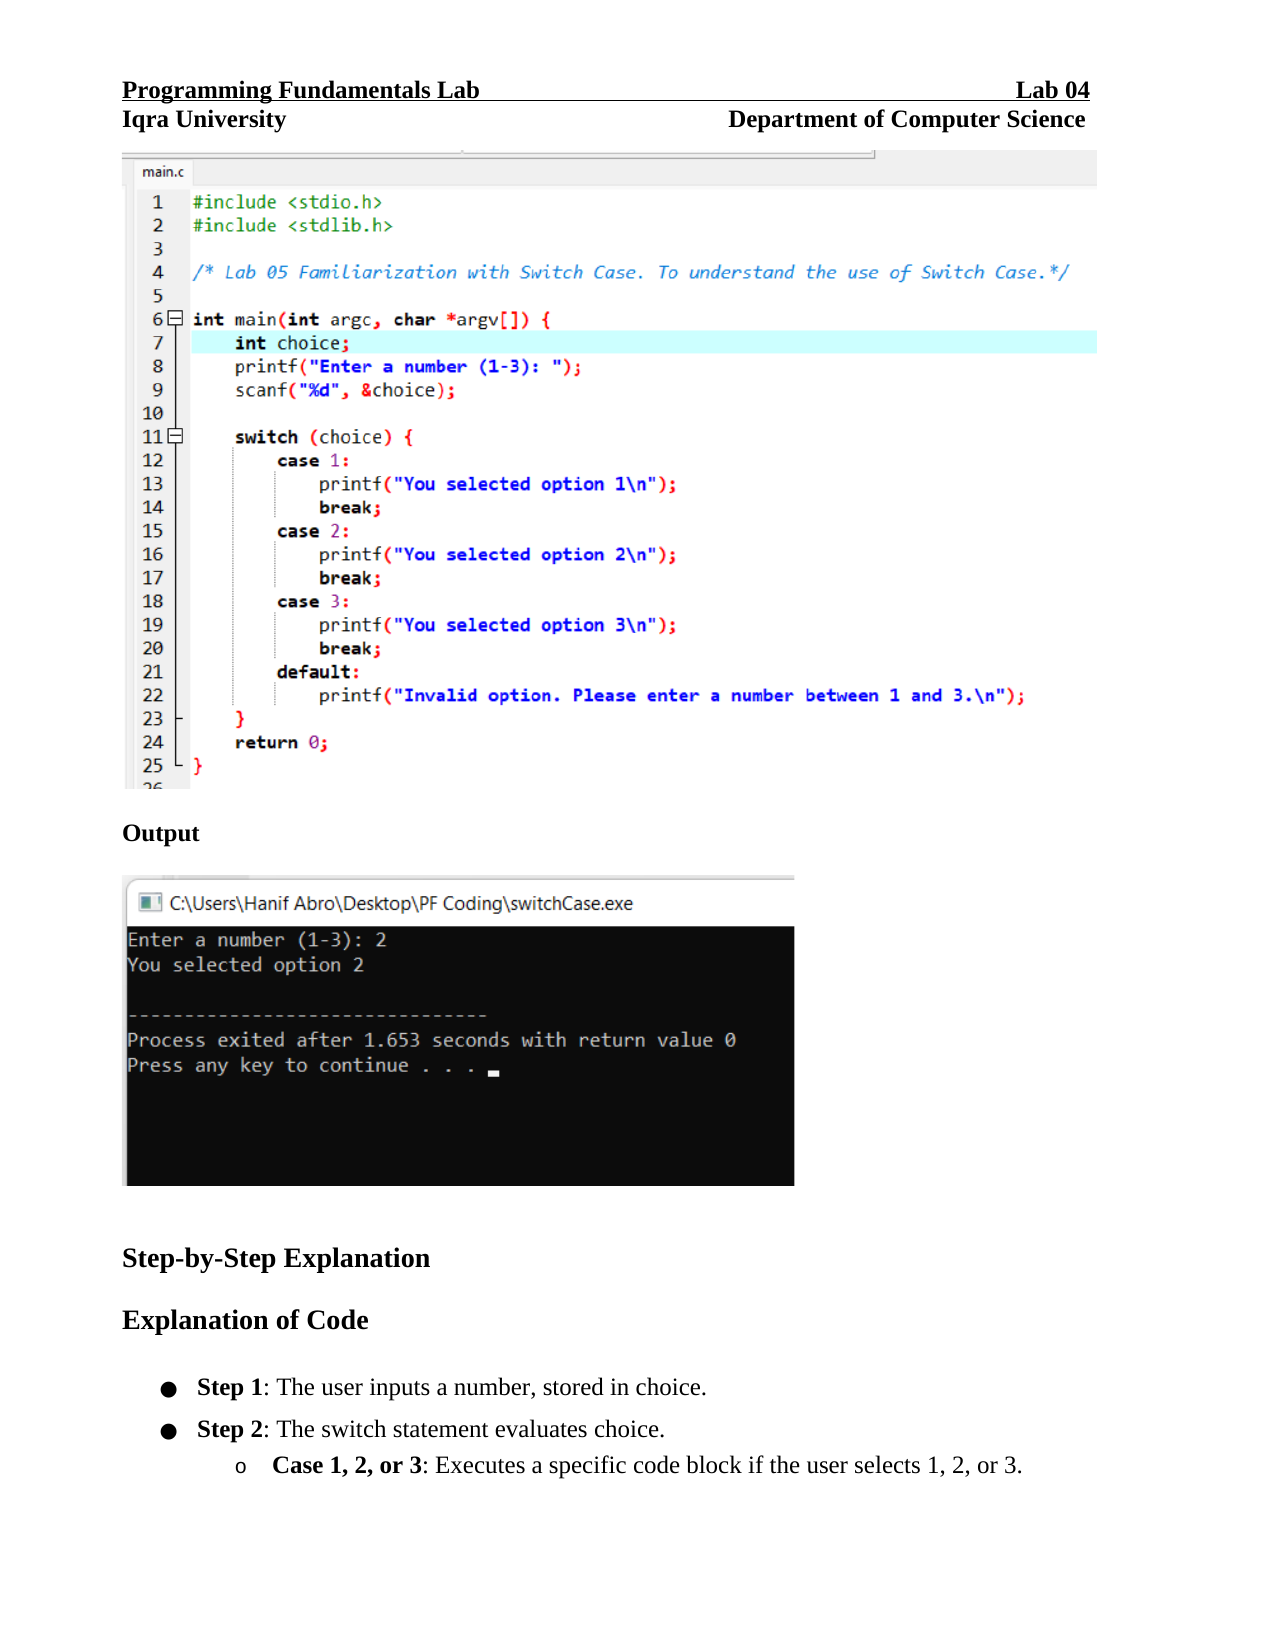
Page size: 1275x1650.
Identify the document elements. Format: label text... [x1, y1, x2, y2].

picture [121, 150, 1097, 789]
picture [121, 875, 795, 1186]
list Case 1, 2, or 3: Executes a specific code block if the user selects 1, 2, or 3. [234, 1450, 1134, 1479]
list Step 1: The user inputs a number, stored in choice. [159, 1364, 1134, 1407]
text Output [122, 818, 1134, 846]
text Step-by-Step Explanation [122, 1241, 1134, 1274]
list Step 2: The switch statement evaluates choice. [159, 1407, 1134, 1450]
text Explanation of Code [122, 1303, 1134, 1335]
